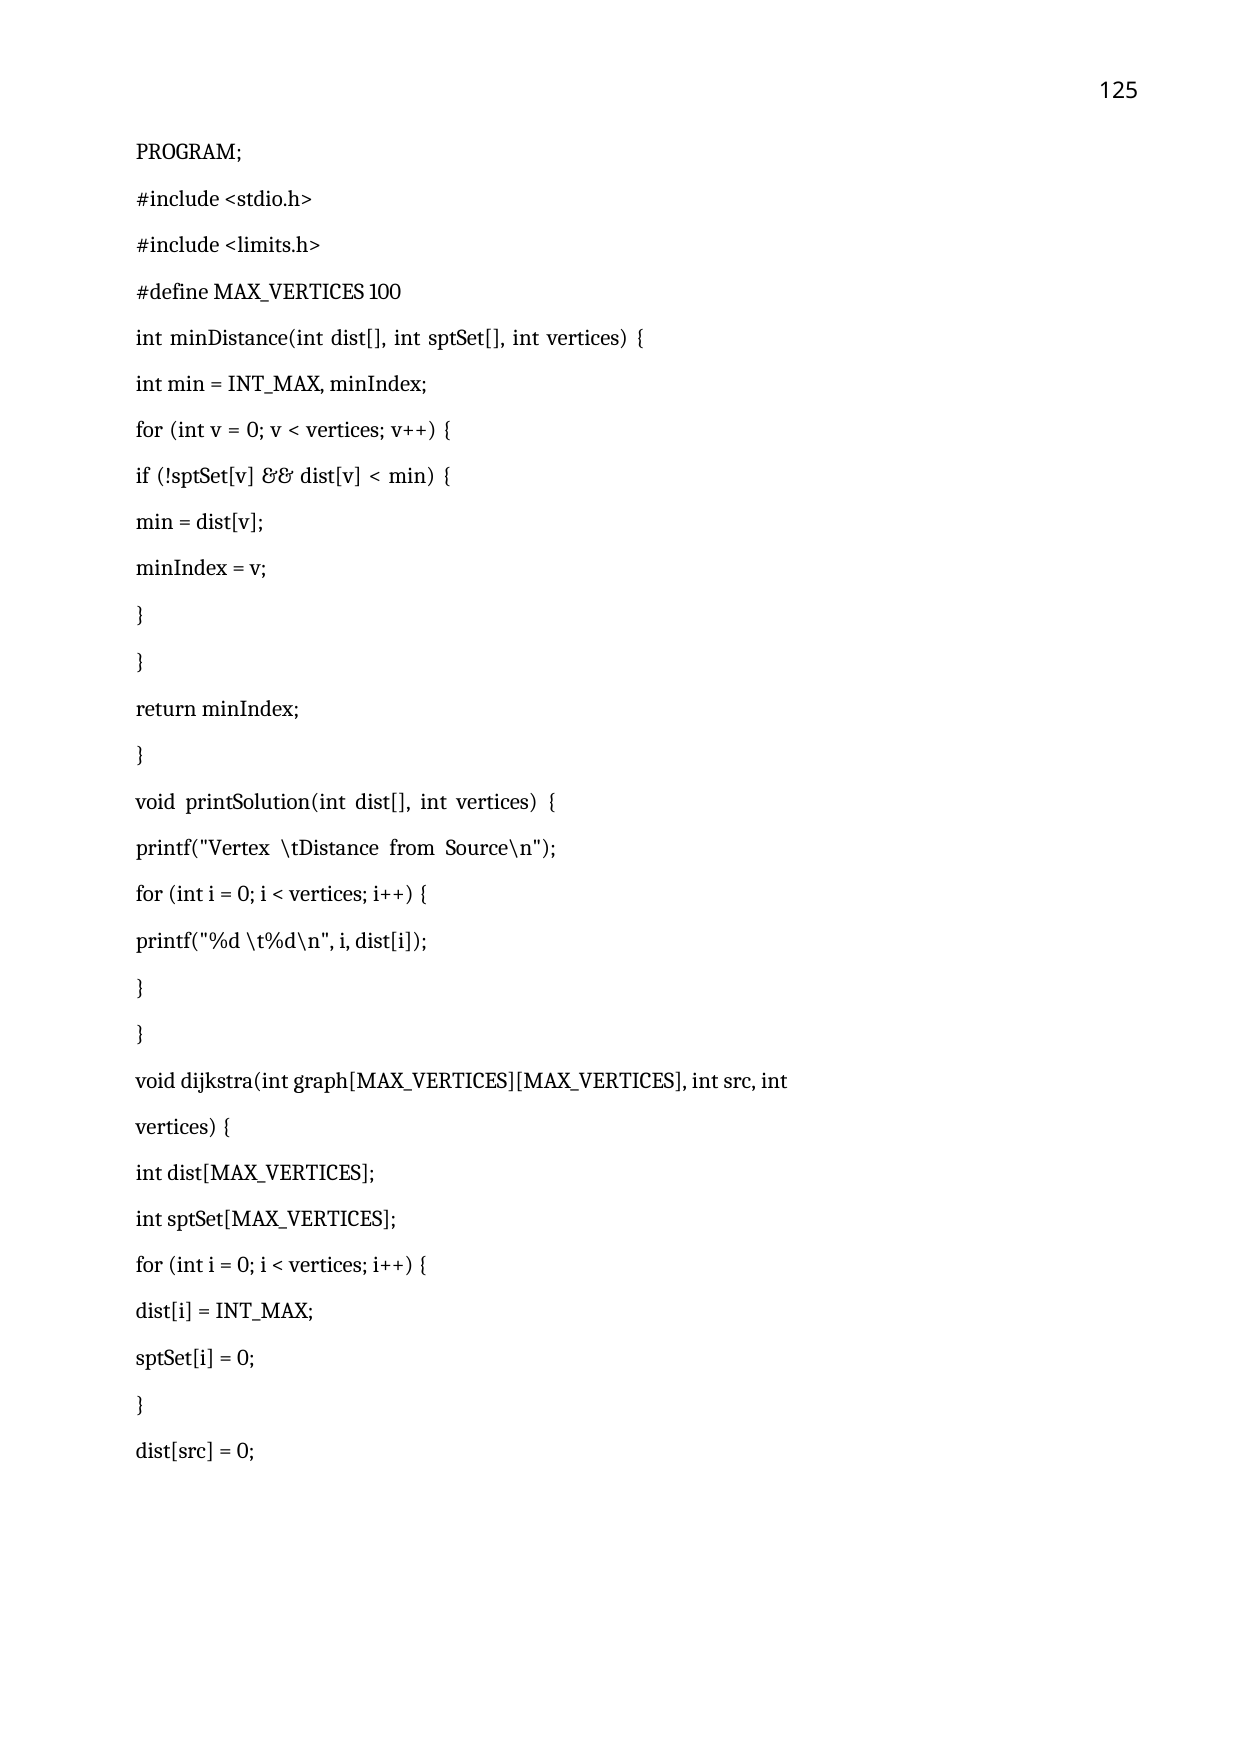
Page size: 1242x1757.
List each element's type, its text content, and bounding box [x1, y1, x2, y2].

text sptSet[i] = 0; [136, 1344, 1162, 1371]
text } [136, 1021, 1162, 1047]
text void printSolution(int dist[], int vertices) { printf("Vertex \tDistance from Source\n"); for (int i = 0; i < vertices; i++) { [136, 789, 556, 908]
text void dijkstra(int graph[MAX_VERTICES][MAX_VERTICES], int src, int vertices) { [136, 1068, 807, 1140]
text } [136, 602, 1162, 628]
text } [136, 649, 1162, 675]
text } [136, 974, 1162, 1001]
text PROGRAM; [136, 139, 1162, 165]
text minIndex = v; [136, 555, 1162, 582]
text return minIndex; [136, 695, 1162, 722]
text dist[src] = 0; [136, 1438, 1162, 1464]
text for (int v = 0; v < vertices; v++) { if (!sptSet[v] && dist[v] < min) { min = dist[v]; [136, 417, 452, 535]
text } [136, 742, 1162, 768]
text int dist[MAX_VERTICES]; int sptSet[MAX_VERTICES]; [136, 1160, 406, 1232]
text int minDistance(int dist[], int sptSet[], int vertices) { int min = INT_MAX, minIndex; [136, 325, 645, 397]
text #define MAX_VERTICES 100 [136, 278, 1162, 304]
text #include <stdio.h> #include <limits.h> [136, 186, 400, 258]
text for (int i = 0; i < vertices; i++) { dist[i] = INT_MAX; [136, 1252, 437, 1324]
text } [136, 1391, 1162, 1418]
text printf("%d \t%d\n", i, dist[i]); [136, 927, 1162, 954]
